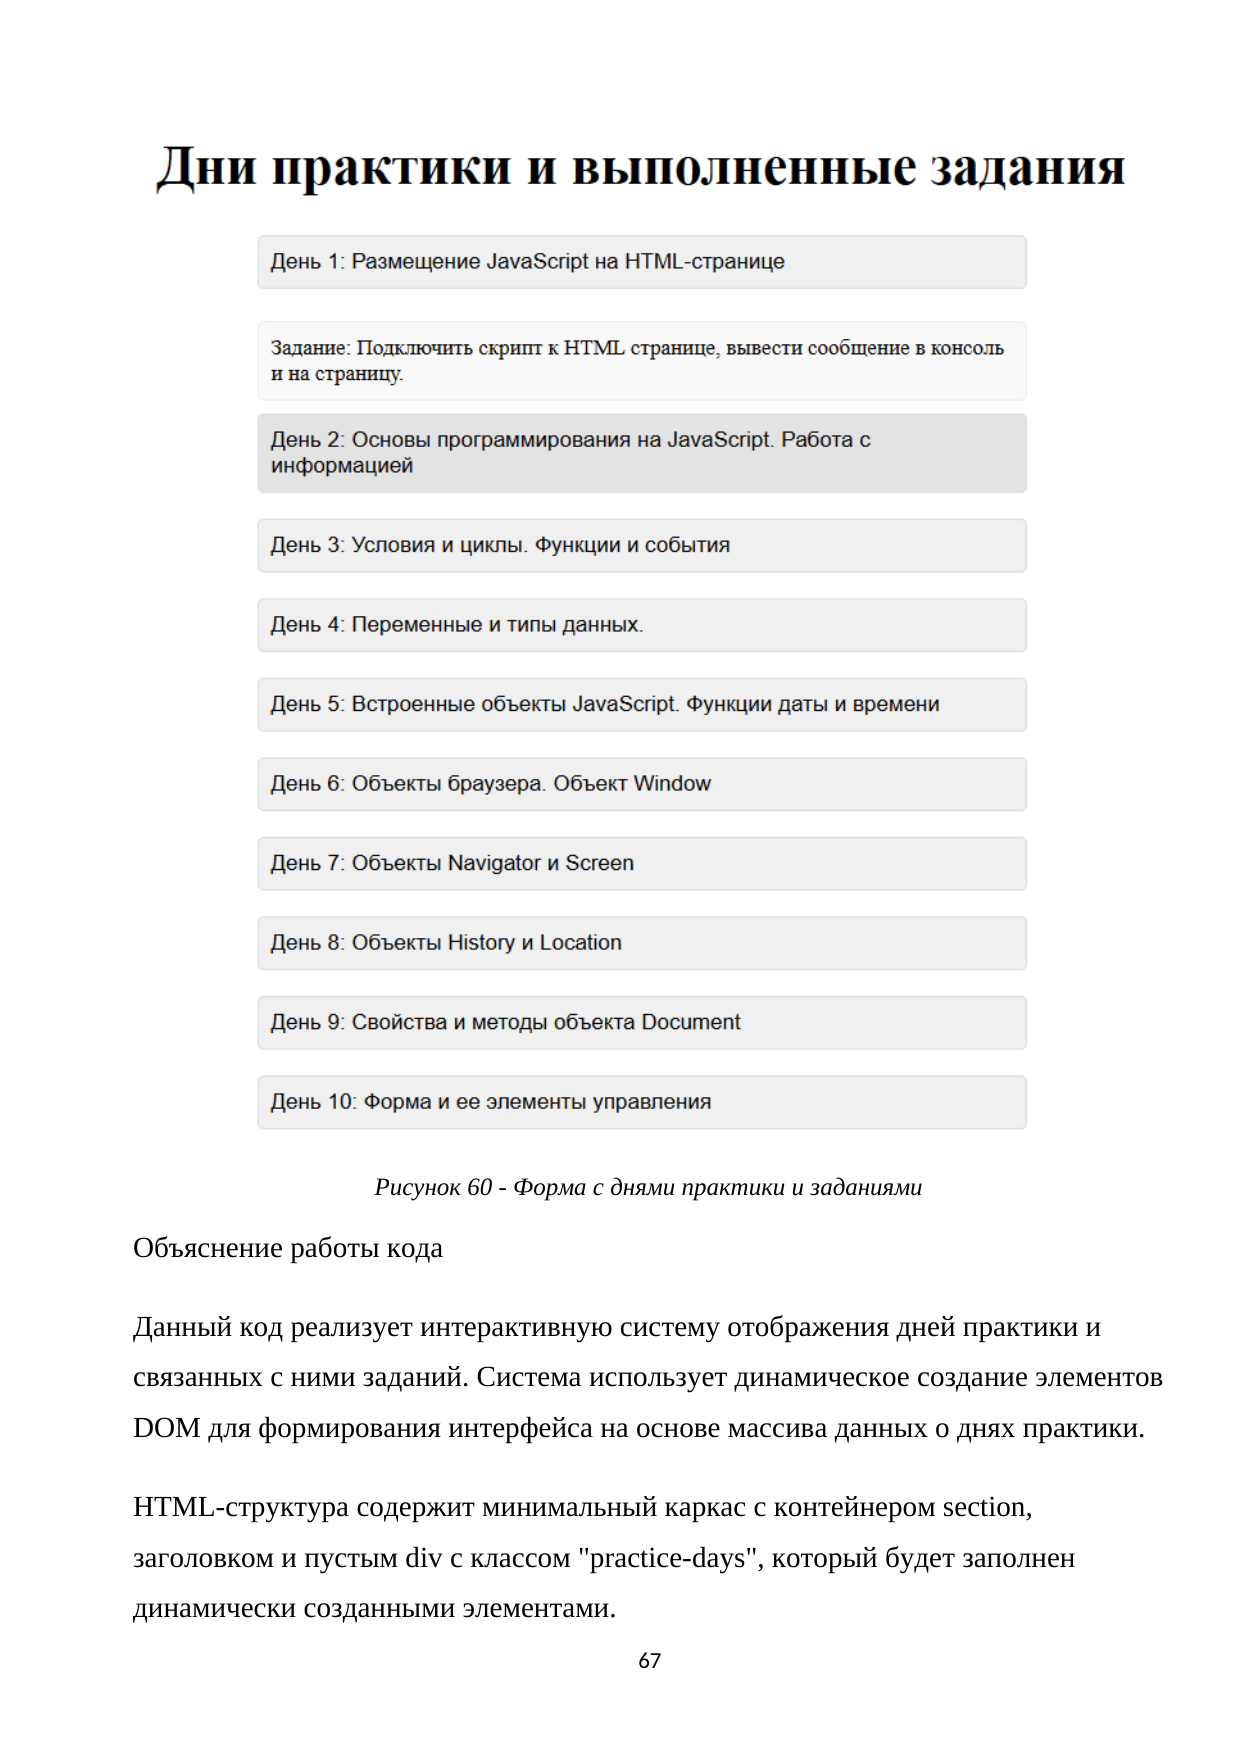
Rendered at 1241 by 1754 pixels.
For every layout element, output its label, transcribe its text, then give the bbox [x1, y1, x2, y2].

text HTML-структура содержит минимальный каркас с контейнером section, заголовком и пустым div с классом "practice-days", который будет заполнен динамически созданными элементами. [133, 1489, 1166, 1623]
text Рисунок 60 - Форма с днями практики и заданиями [133, 1172, 1166, 1201]
picture [132, 116, 1167, 1141]
text Данный код реализует интерактивную систему отображения дней практики и связанных с ними заданий. Система использует динамическое создание элементов DOM для формирования интерфейса на основе массива данных о днях практики. [133, 1309, 1166, 1443]
text Объяснение работы кода [133, 1230, 1166, 1263]
